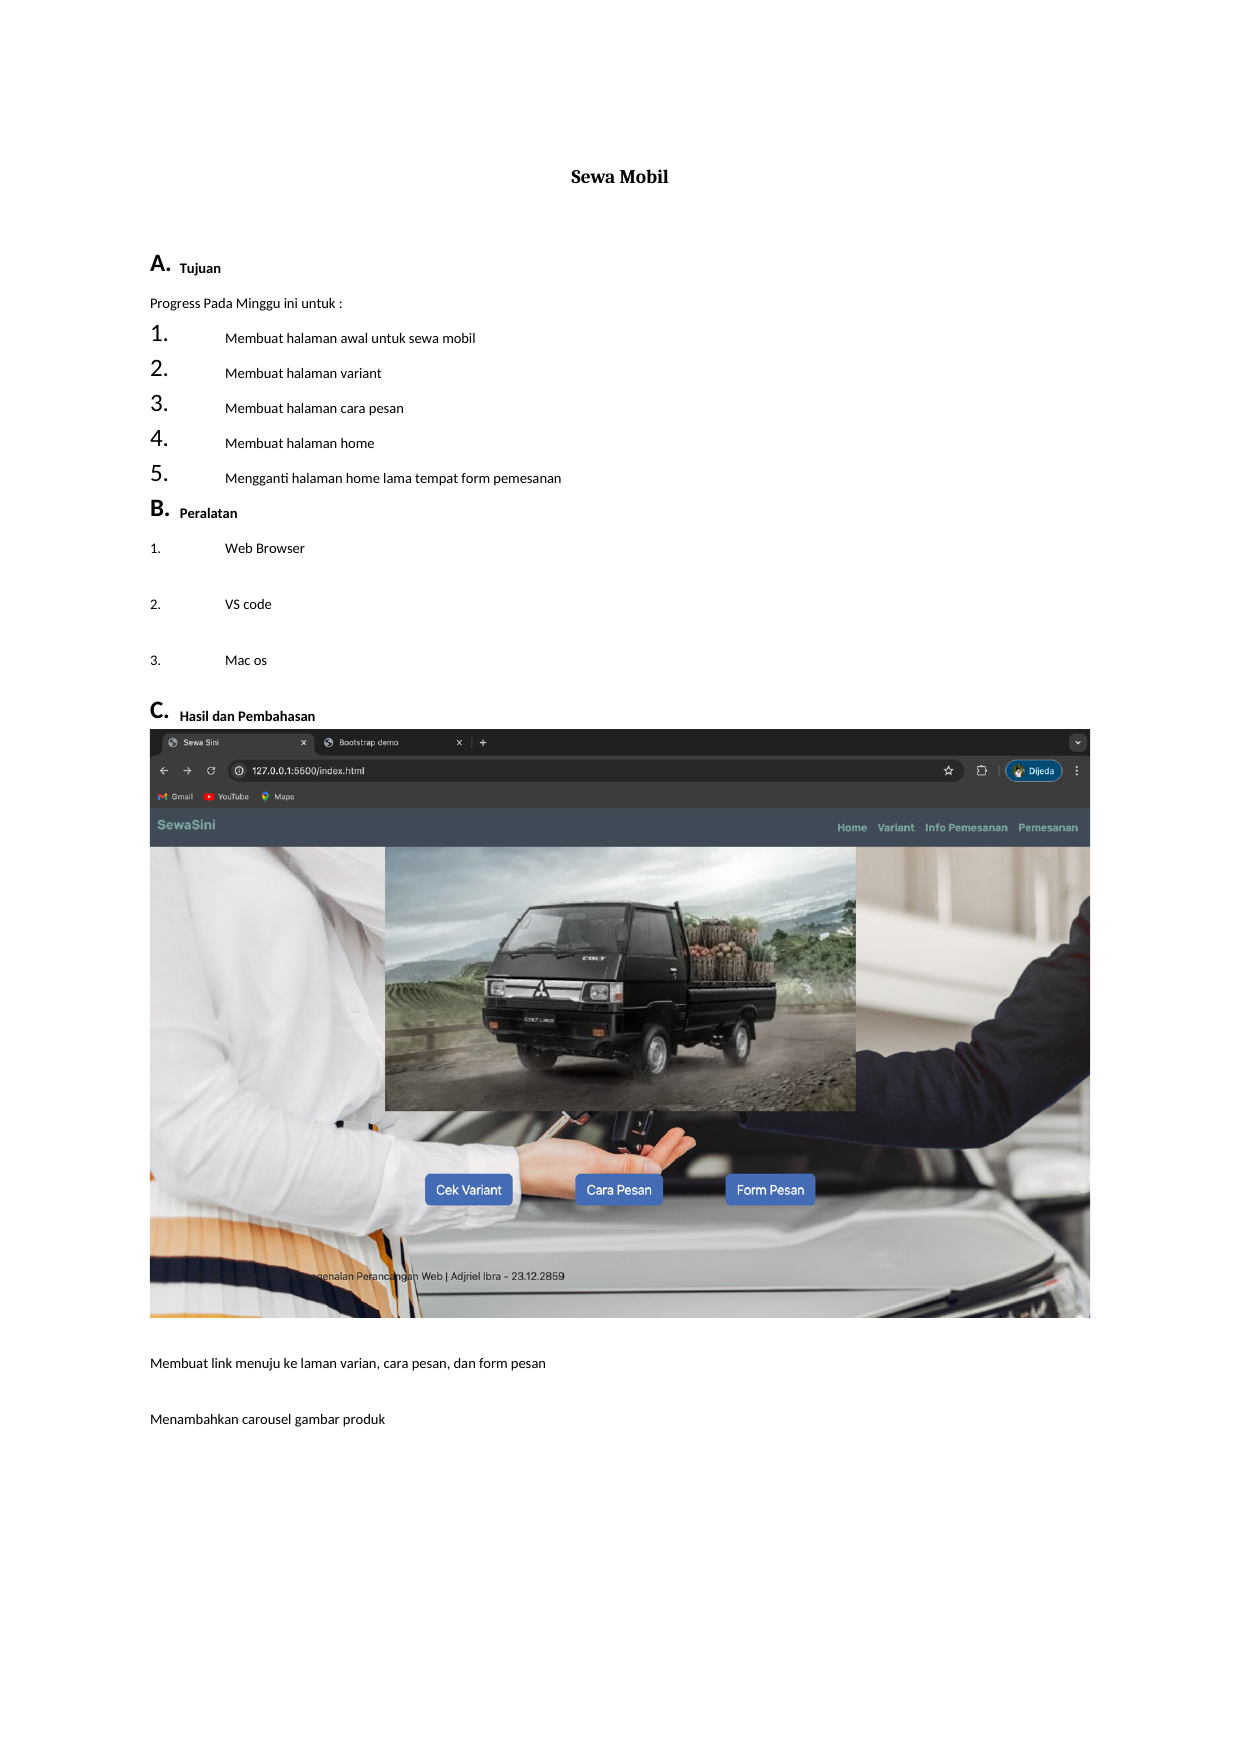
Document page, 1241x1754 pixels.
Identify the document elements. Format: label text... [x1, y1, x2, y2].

list Mengganti halaman home lama tempat form pemesanan [150, 457, 1090, 488]
picture [149, 729, 1091, 1318]
text 1. Web Browser [150, 527, 1090, 558]
subtitle Sewa Mobil [150, 150, 1090, 188]
list Membuat halaman awal untuk sewa mobil [150, 317, 1090, 348]
subtitle Peralatan [150, 492, 1090, 523]
text Progress Pada Minggu ini untuk : [150, 282, 1090, 313]
list Membuat halaman home [150, 422, 1090, 453]
list Membuat halaman variant [150, 352, 1090, 383]
subtitle Hasil dan Pembahasan [150, 694, 1090, 725]
text Membuat link menuju ke laman varian, cara pesan, dan form pesan [150, 1342, 1090, 1373]
list Membuat halaman cara pesan [150, 387, 1090, 418]
subtitle Tujuan [150, 247, 1090, 278]
text Menambahkan carousel gambar produk [150, 1398, 1090, 1428]
text 2. VS code [150, 583, 1090, 613]
text 3. Mac os [150, 639, 1090, 669]
